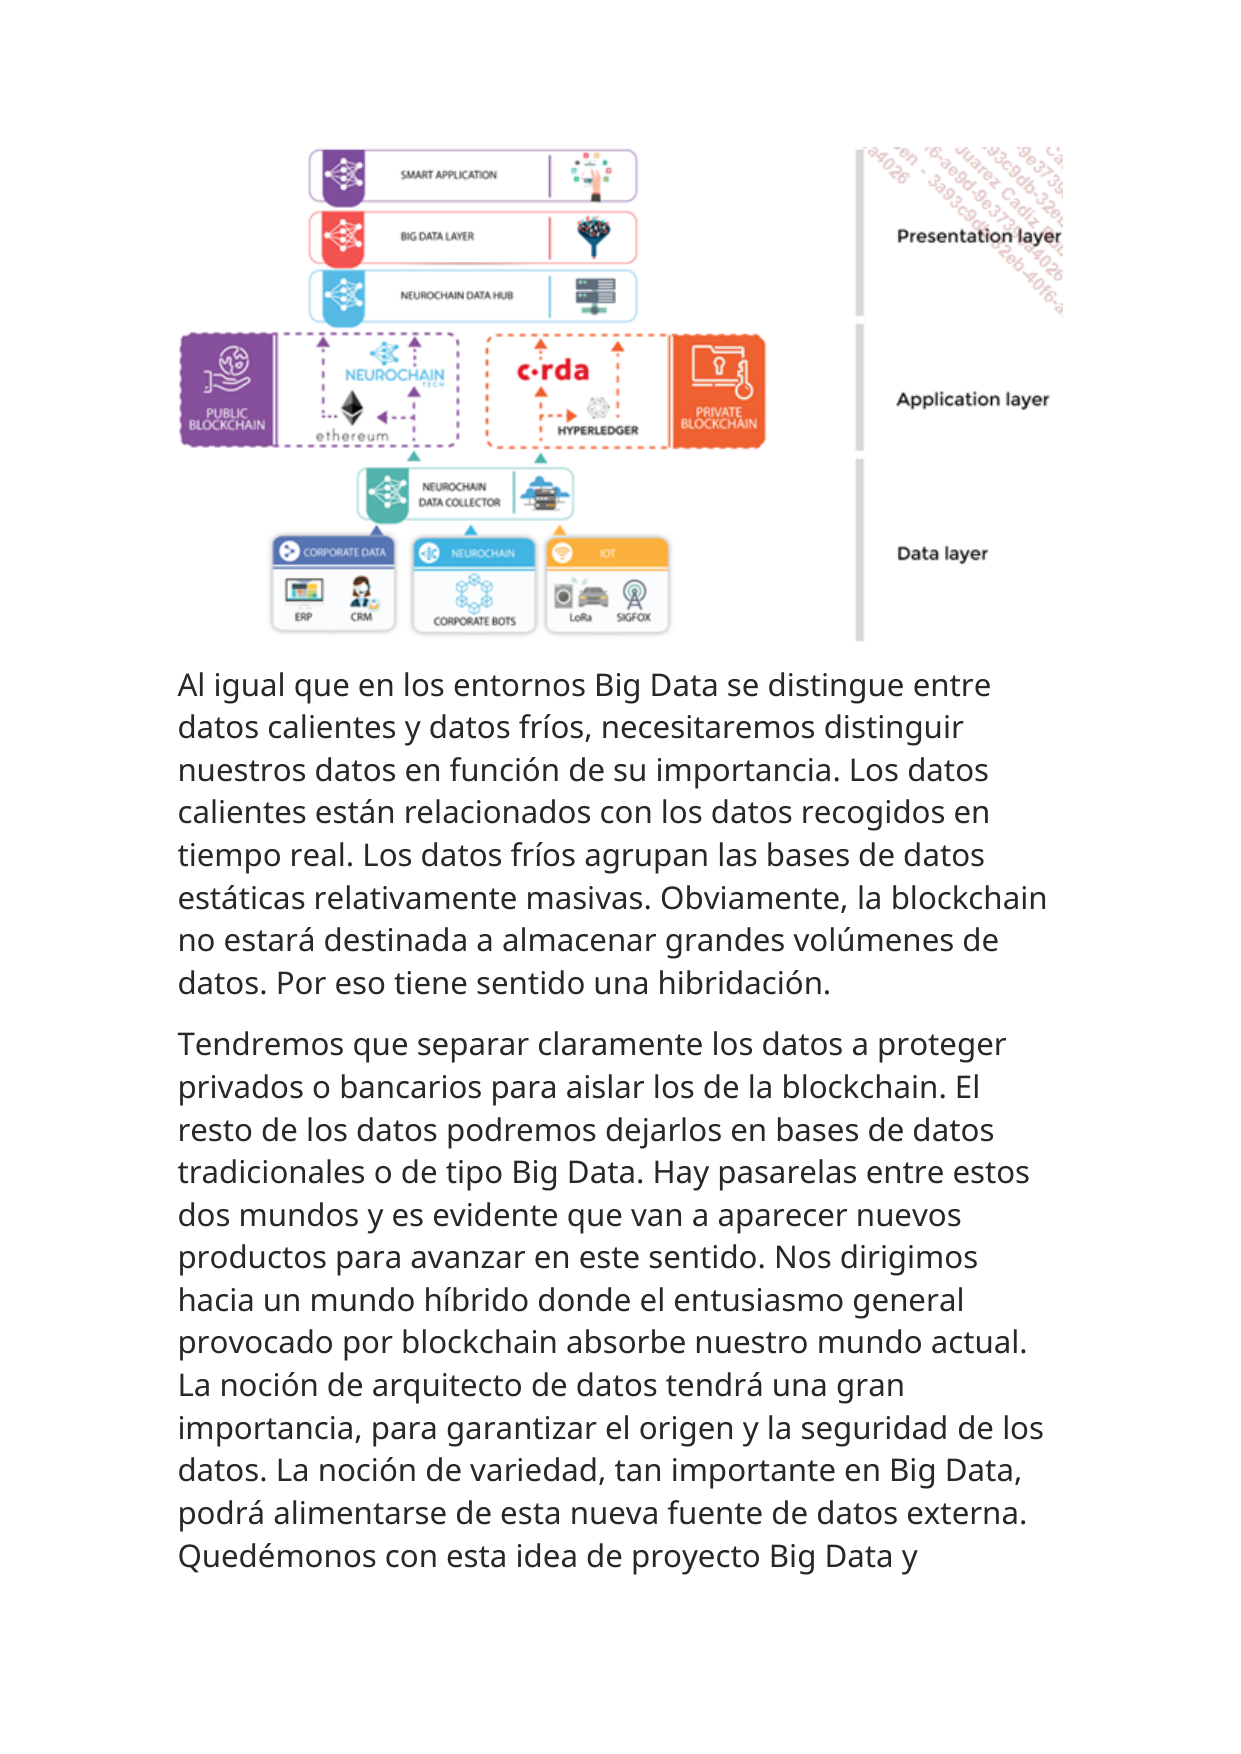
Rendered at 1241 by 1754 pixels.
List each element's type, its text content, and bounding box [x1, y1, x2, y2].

picture [177, 147, 1063, 644]
text Al igual que en los entornos Big Data se distingue entre datos calientes y datos fríos, necesitaremos distinguir nuestros datos en función de su importancia. Los datos calientes están relacionados con los datos recogidos en tiempo real. Los datos fríos agrupan las bases de datos estáticas relativamente masivas. Obviamente, la blockchain no estará destinada a almacenar grandes volúmenes de datos. Por eso tiene sentido una hibridación. [177, 663, 1063, 1003]
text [177, 1022, 1063, 1576]
